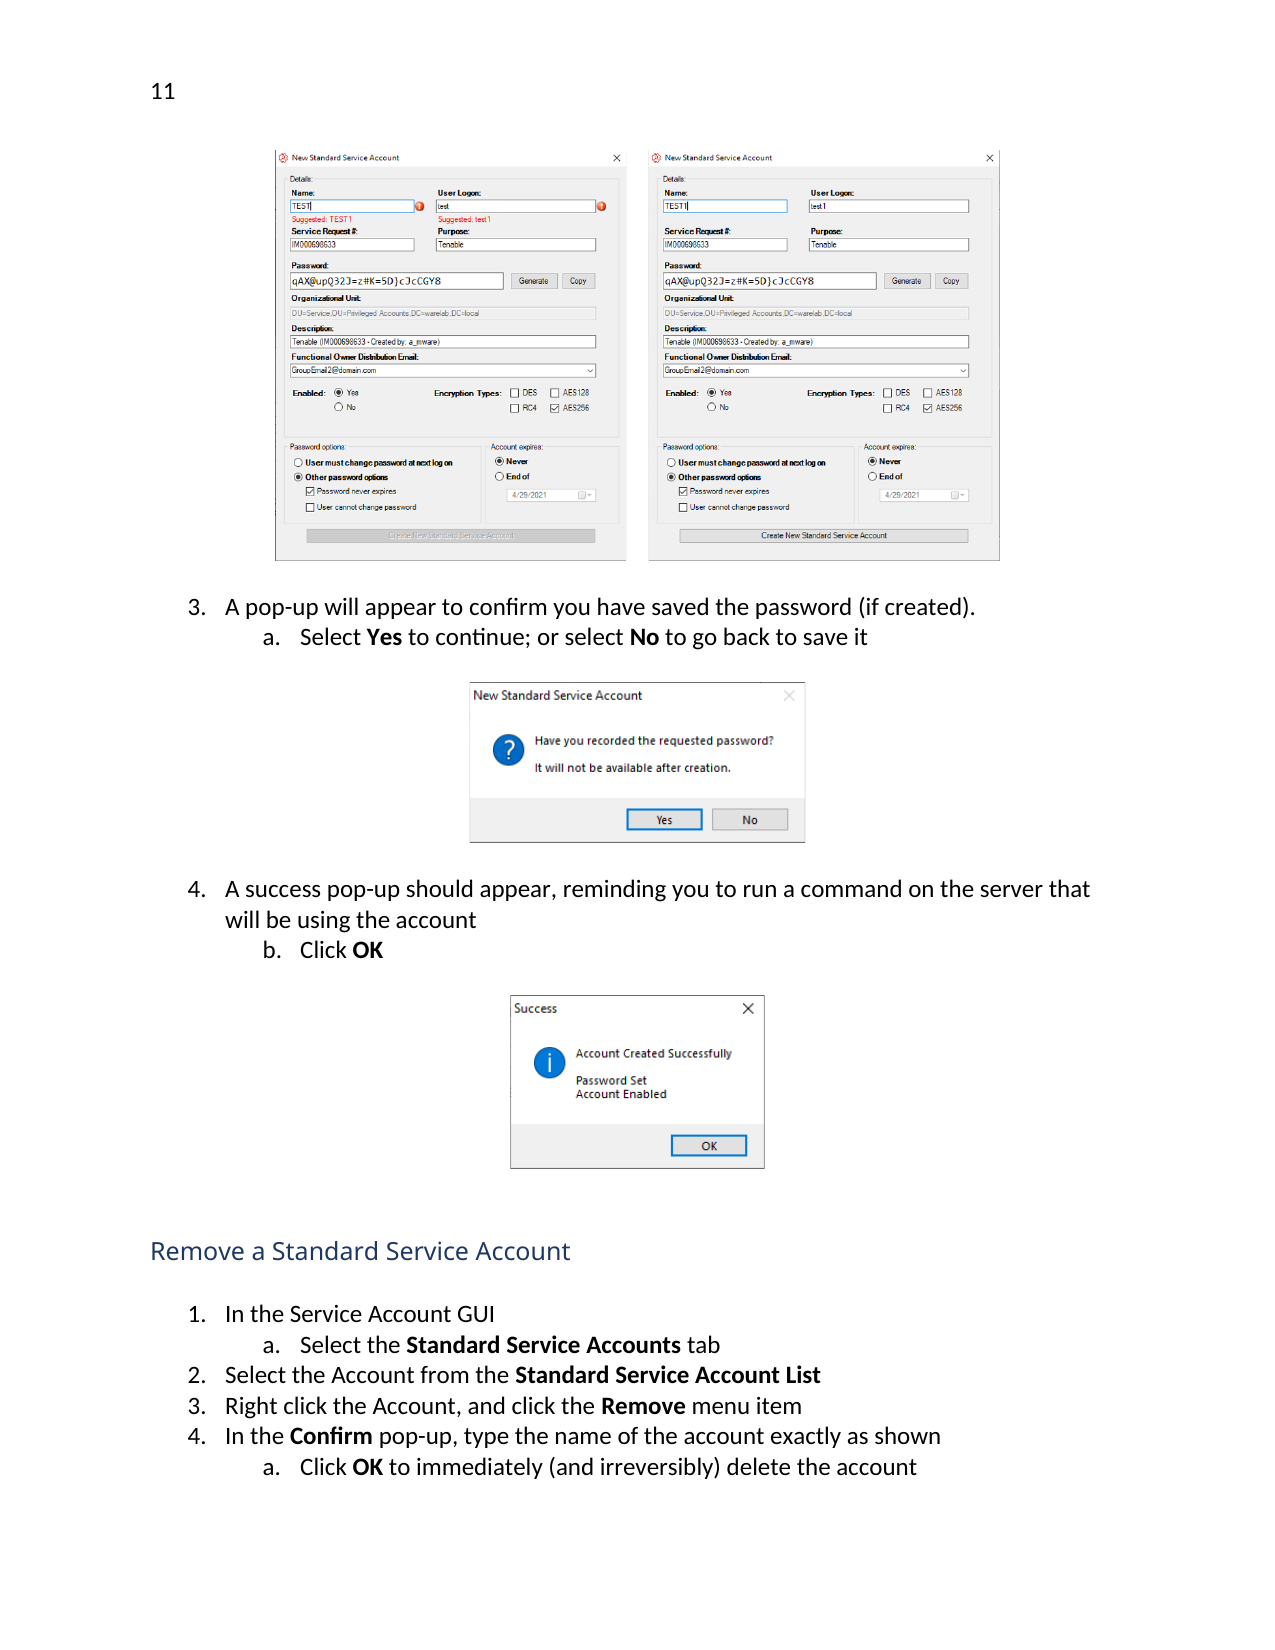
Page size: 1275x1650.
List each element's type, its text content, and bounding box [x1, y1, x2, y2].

list Right click the Account, and click the Remove menu item [187, 1390, 1125, 1420]
picture [510, 995, 765, 1169]
list Select the Account from the Standard Service Account List [187, 1359, 1125, 1390]
list Select the Standard Service Accounts tab [262, 1329, 1125, 1359]
list A success pop-up should appear, reminding you to run a command on the server that will be using the account [187, 873, 1125, 934]
list A pop-up will appear to confirm you have saved the password (if created). [187, 591, 1125, 621]
picture [648, 150, 1000, 561]
list Select Yes to continue; or select No to go back to save it [262, 621, 1125, 652]
list In the Confirm pop-up, type the name of the account exactly as shown [187, 1420, 1125, 1451]
list In the Service Account GUI [187, 1298, 1125, 1329]
list Click OK to immediately (and irreversibly) delete the account [262, 1451, 1125, 1481]
list Click OK [262, 934, 1125, 965]
subtitle Remove a Standard Service Account [150, 1234, 1125, 1268]
picture [469, 682, 806, 843]
picture [275, 150, 627, 561]
